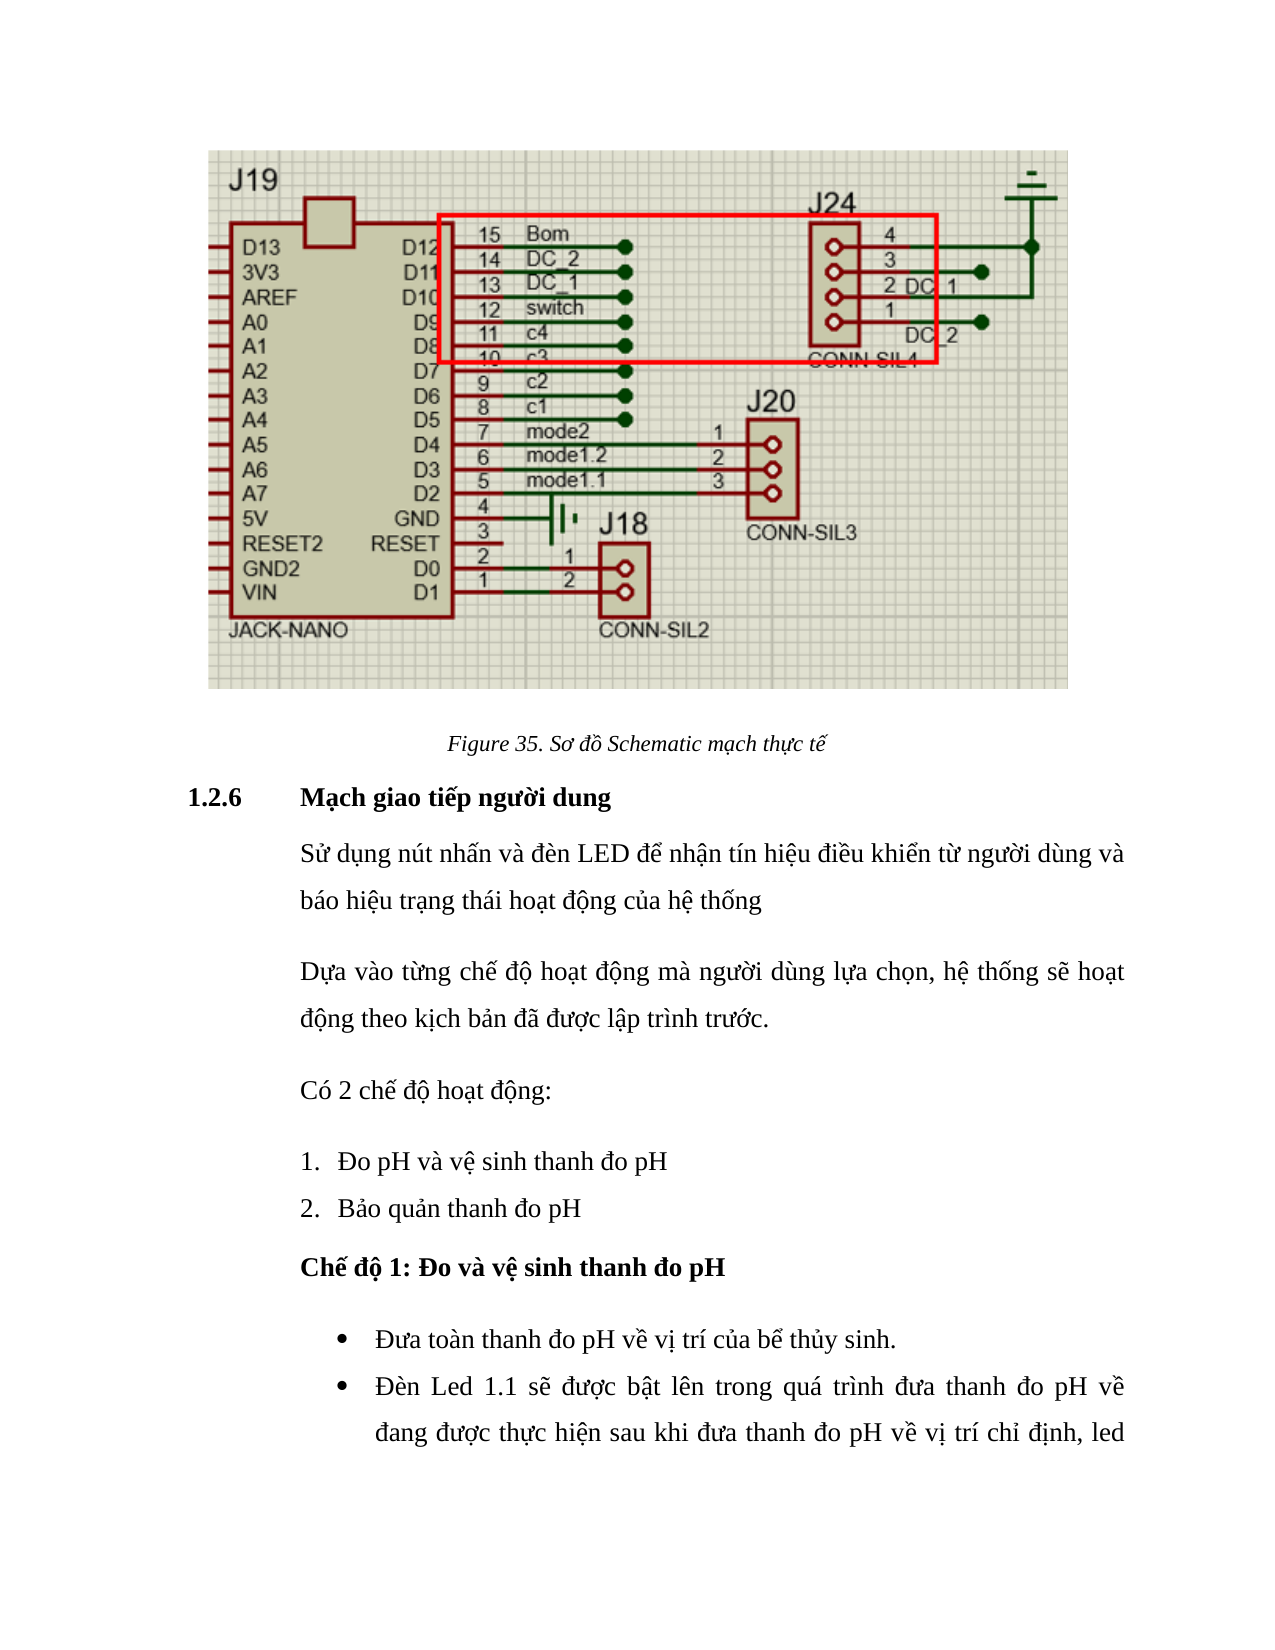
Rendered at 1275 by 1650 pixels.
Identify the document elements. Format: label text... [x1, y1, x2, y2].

text Mạch giao tiếp người dung [187, 781, 1125, 812]
text Figure 35. Sơ đồ Schematic mạch thực tế [150, 729, 1125, 756]
list Bảo quản thanh đo pH [300, 1192, 1125, 1223]
list Đưa toàn thanh đo pH về vị trí của bể thủy sinh. [337, 1323, 1125, 1354]
text Dựa vào từng chế độ hoạt động mà người dùng lựa chọn, hệ thống sẽ hoạt động theo kịch bản đã được lập trình trước. [300, 955, 1125, 1033]
picture [207, 150, 1068, 689]
text Sử dụng nút nhấn và đèn LED để nhận tín hiệu điều khiển từ người dùng và báo hiệu trạng thái hoạt động của hệ thống [300, 837, 1125, 915]
list Đo pH và vệ sinh thanh đo pH [300, 1145, 1125, 1177]
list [337, 1370, 1125, 1448]
text Chế độ 1: Đo và vệ sinh thanh đo pH [300, 1251, 1125, 1282]
text Có 2 chế độ hoạt động: [300, 1074, 1125, 1105]
